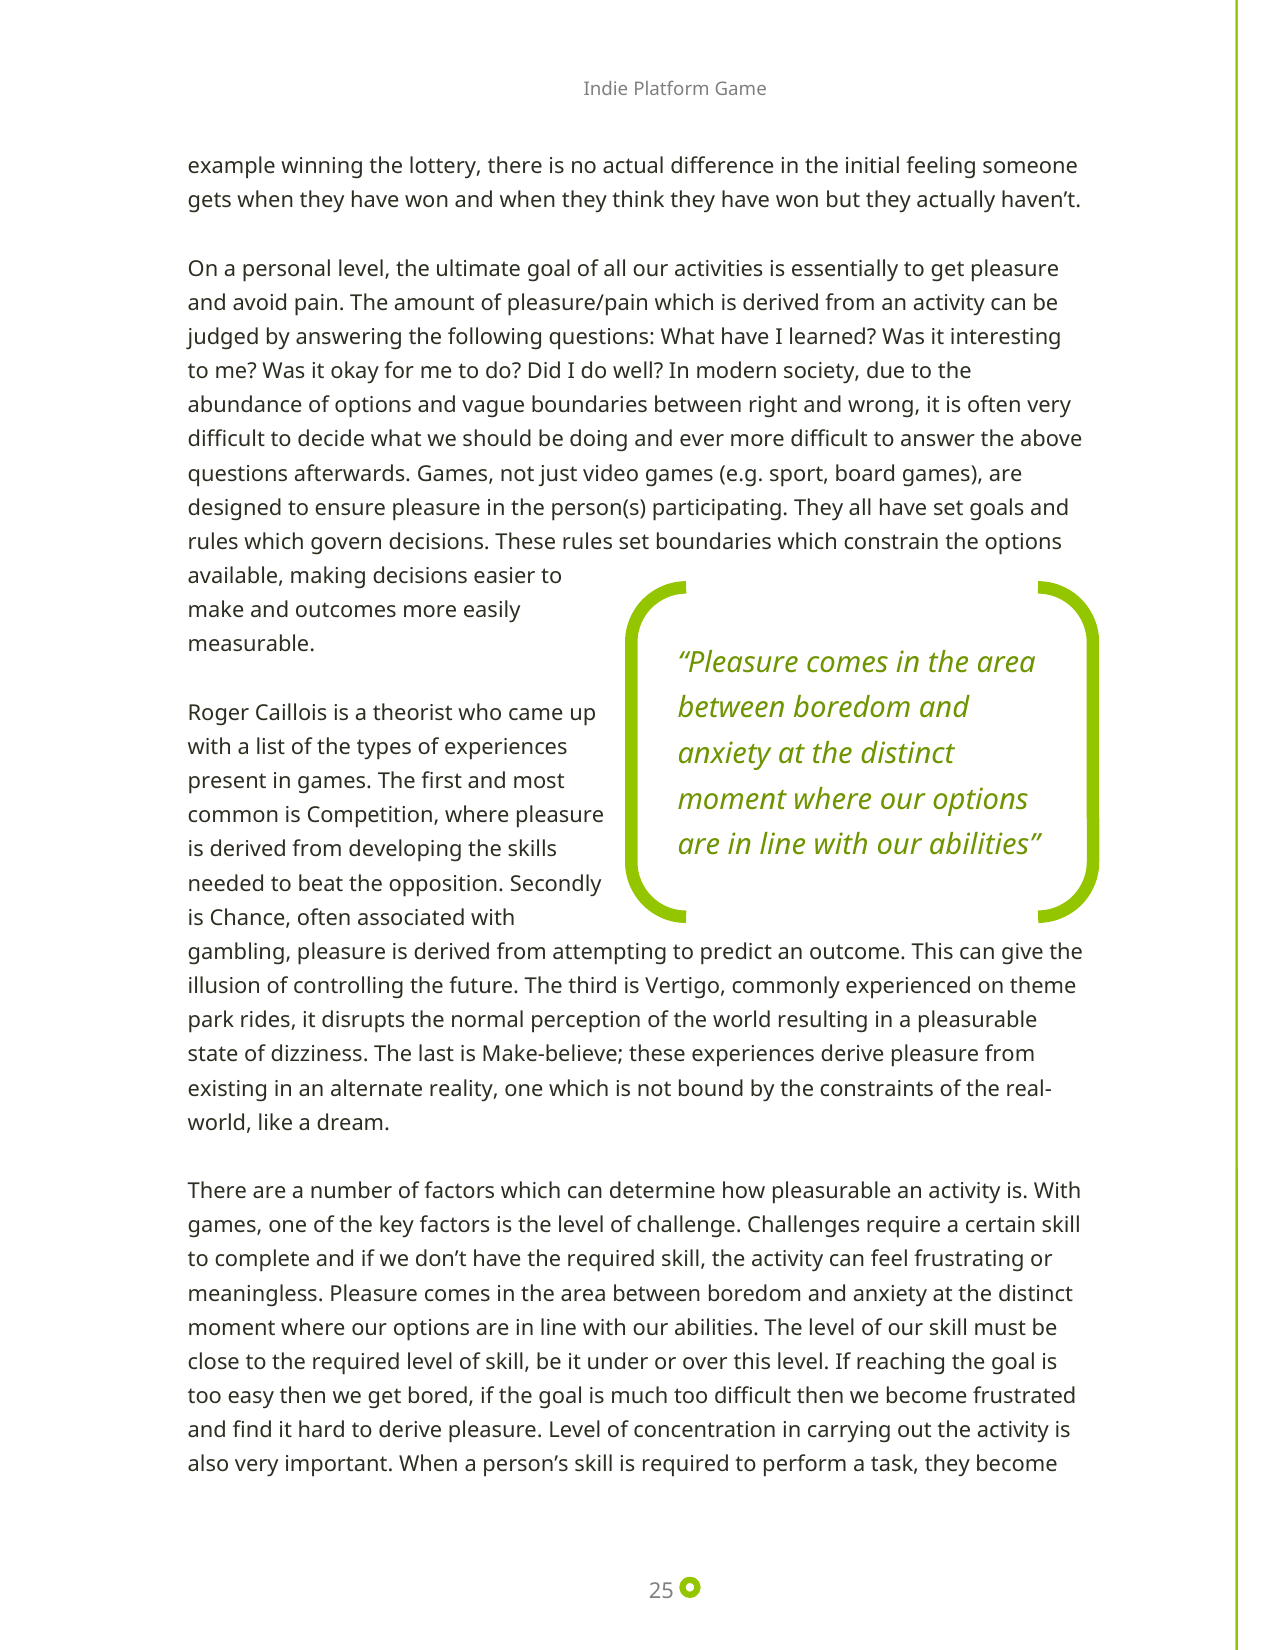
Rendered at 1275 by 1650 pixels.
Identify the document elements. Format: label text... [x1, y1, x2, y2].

text On a personal level, the ultimate goal of all our activities is essentially to get pleasure and avoid pain. The amount of pleasure/pain which is derived from an activity can be judged by answering the following questions: What have I learned? Was it interesting to me? Was it okay for me to do? Did I do well? In modern society, due to the abundance of options and vague boundaries between right and wrong, it is often very difficult to decide what we should be doing and ever more difficult to answer the above questions afterwards. Games, not just video games (e.g. sport, board games), are designed to ensure pleasure in the person(s) participating. They all have set goals and rules which govern decisions. These rules set boundaries which constrain the options available, making decisions easier to make and outcomes more easily measurable. [187, 252, 1087, 658]
text Roger Caillois is a theorist who came up with a list of the types of experiences present in games. The first and most common is Competition, where pleasure is derived from developing the skills needed to beat the opposition. Secondly is Chance, often associated with gambling, pleasure is derived from attempting to predict an outcome. This can give the illusion of controlling the future. The third is Vertigo, commonly experienced on theme park rides, it disrupts the normal perception of the world resulting in a pleasurable state of dizziness. The last is Make-believe; these experiences derive pleasure from existing in an alternate reality, one which is not bound by the constraints of the real-world, like a dream. [187, 697, 1087, 1136]
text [187, 1175, 1087, 1478]
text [187, 150, 1087, 214]
